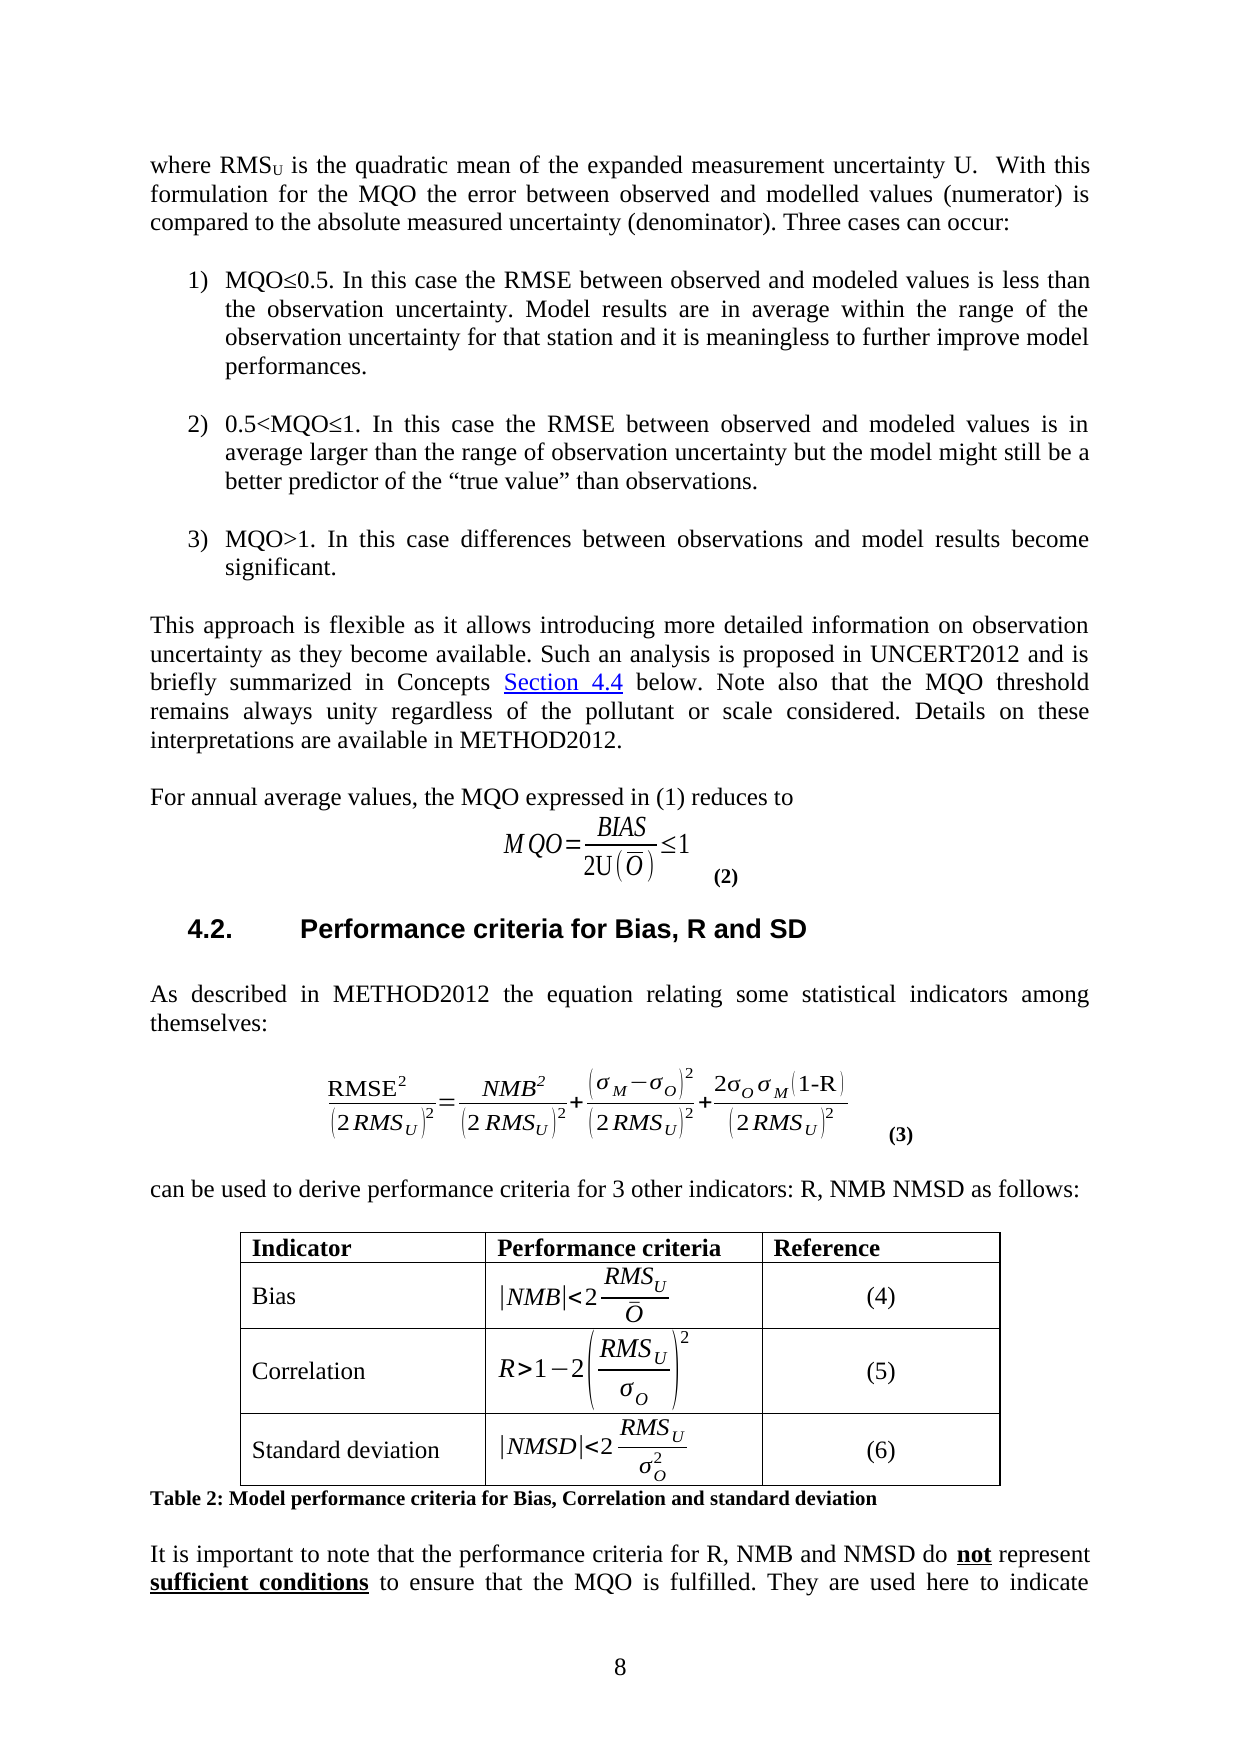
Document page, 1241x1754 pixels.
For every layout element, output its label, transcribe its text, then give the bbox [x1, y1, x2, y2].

table_cell (5) [763, 1329, 999, 1413]
text (2) [150, 811, 1090, 888]
table_cell (4) [763, 1263, 999, 1327]
list MQO>1. In this case differences between observations and model results become significant. [187, 524, 1090, 581]
table_cell (6) [763, 1414, 999, 1485]
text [150, 1539, 1090, 1596]
text As described in METHOD2012 the equation relating some statistical indicators among themselves: [150, 979, 1090, 1036]
text (3) [150, 1065, 1090, 1146]
text For annual average values, the MQO expressed in (1) reduces to [150, 782, 1090, 811]
table_cell Bias [241, 1263, 485, 1327]
table_cell [486, 1414, 762, 1485]
table_cell Correlation [241, 1329, 485, 1413]
table_cell Standard deviation [241, 1414, 485, 1485]
subtitle Performance criteria for Bias, R and SD [187, 913, 1090, 944]
table_cell [486, 1263, 762, 1327]
text can be used to derive performance criteria for 3 other indicators: R, NMB NMSD as follows: [150, 1174, 1090, 1203]
table_cell [486, 1329, 762, 1413]
table_header Performance criteria [486, 1233, 762, 1262]
table_header Indicator [241, 1233, 485, 1262]
list 0.5<MQO≤1. In this case the RMSE between observed and modeled values is in average larger than the range of observation uncertainty but the model might still be a better predictor of the “true value” than observations. [187, 409, 1090, 495]
text where RMSU is the quadratic mean of the expanded measurement uncertainty U. With this formulation for the MQO the error between observed and modelled values (numerator) is compared to the absolute measured uncertainty (denominator). Three cases can occur: [150, 150, 1090, 236]
text This approach is flexible as it allows introducing more detailed information on observation uncertainty as they become available. Such an analysis is proposed in UNCERT2012 and is briefly summarized in Concepts Section 4.4 below. Note also that the MQO threshold remains always unity regardless of the pollutant or scale considered. Details on these interpretations are available in METHOD2012. [150, 610, 1090, 754]
table_header Reference [763, 1233, 999, 1262]
list MQO≤0.5. In this case the RMSE between observed and modeled values is less than the observation uncertainty. Model results are in average within the range of the observation uncertainty for that station and it is meaningless to further improve model performances. [187, 265, 1090, 380]
